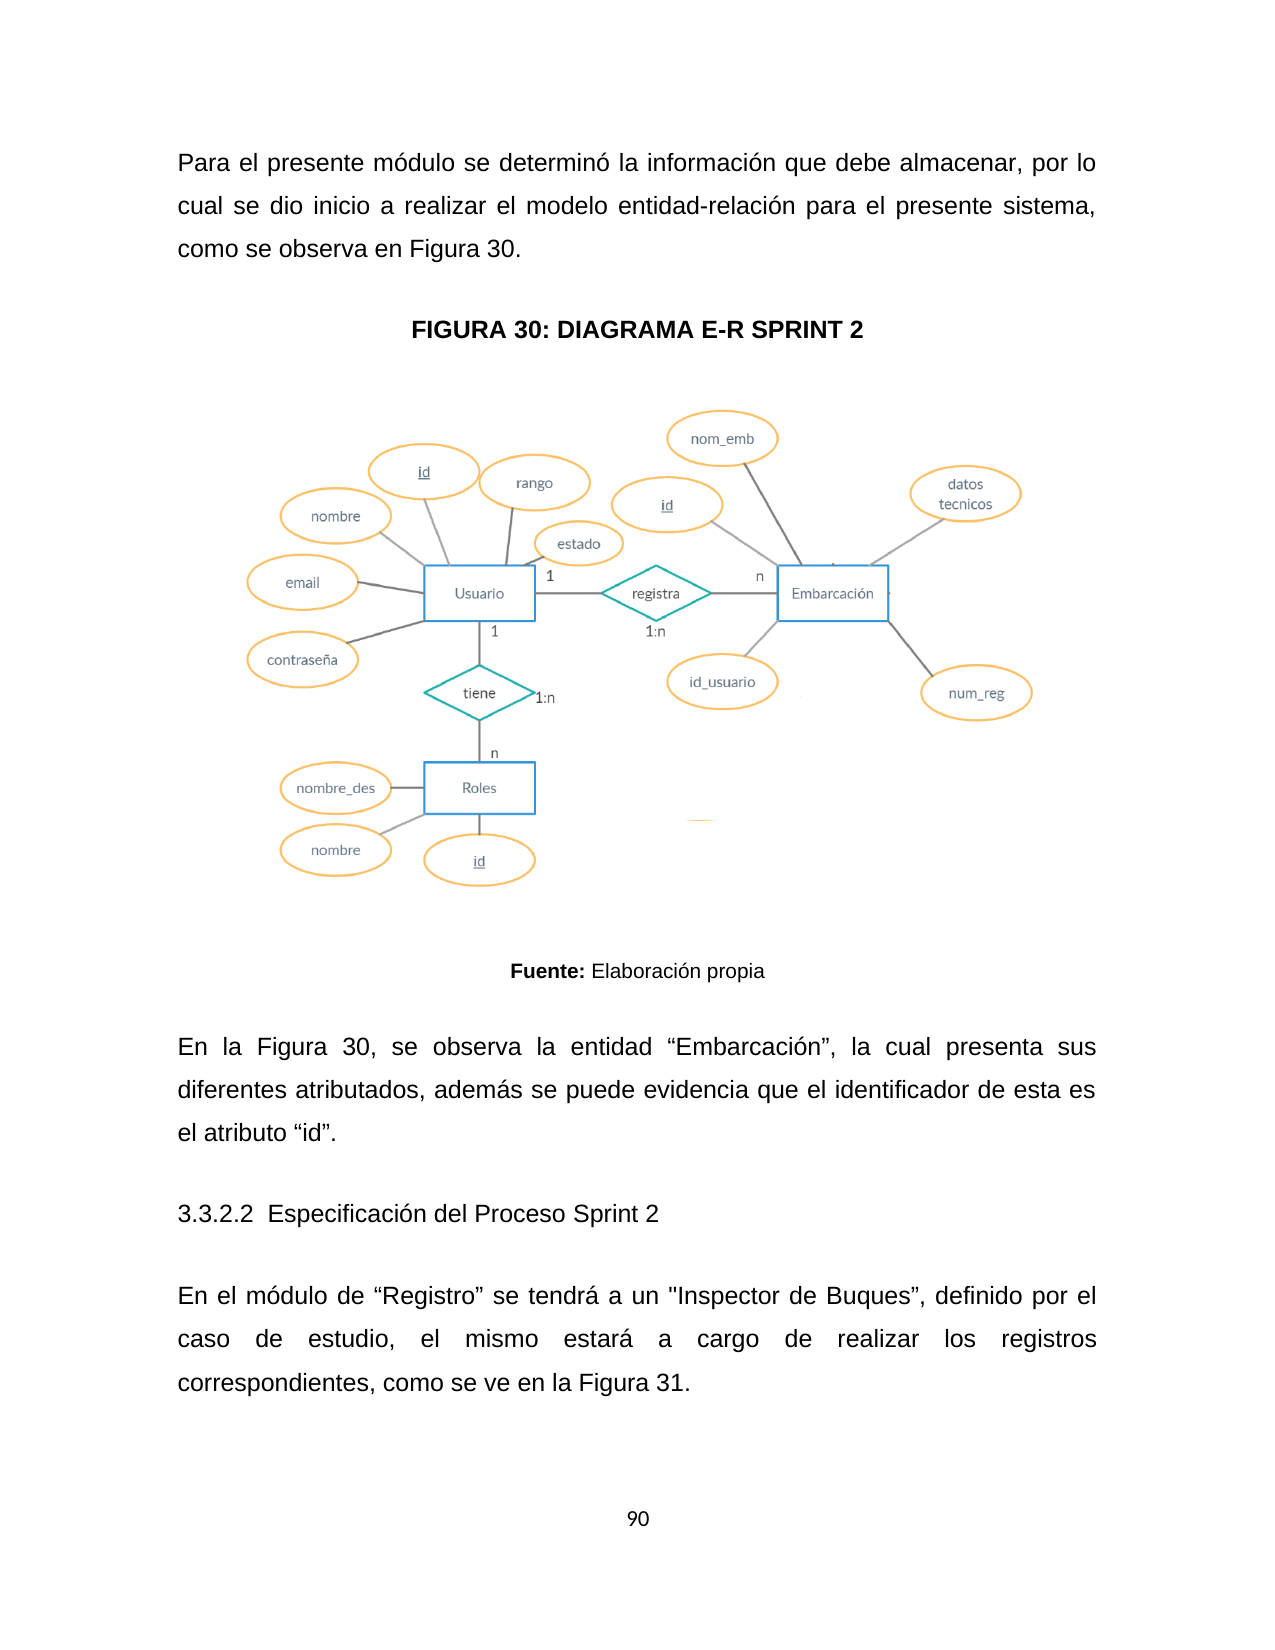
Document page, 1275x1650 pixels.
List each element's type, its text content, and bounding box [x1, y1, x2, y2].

text En la Figura 30, se observa la entidad “Embarcación”, la cual presenta sus diferentes atributados, además se puede evidencia que el identificador de esta es el atributo “id”. [177, 1032, 1098, 1147]
text FIGURA 30: DIAGRAMA E-R SPRINT 2 [177, 314, 1098, 343]
picture [225, 397, 1050, 908]
text En el módulo de “Registro” se tendrá a un "Inspector de Buques”, definido por el caso de estudio, el mismo estará a cargo de realizar los registros correspondientes, como se ve en la Figura 31. [177, 1281, 1098, 1396]
list Especificación del Proceso Sprint 2 [177, 1199, 1098, 1227]
text Para el presente módulo se determinó la información que debe almacenar, por lo cual se dio inicio a realizar el modelo entidad-relación para el presente sistema, como se observa en Figura 30. [177, 148, 1098, 263]
text Fuente: Elaboración propia [177, 959, 1098, 983]
